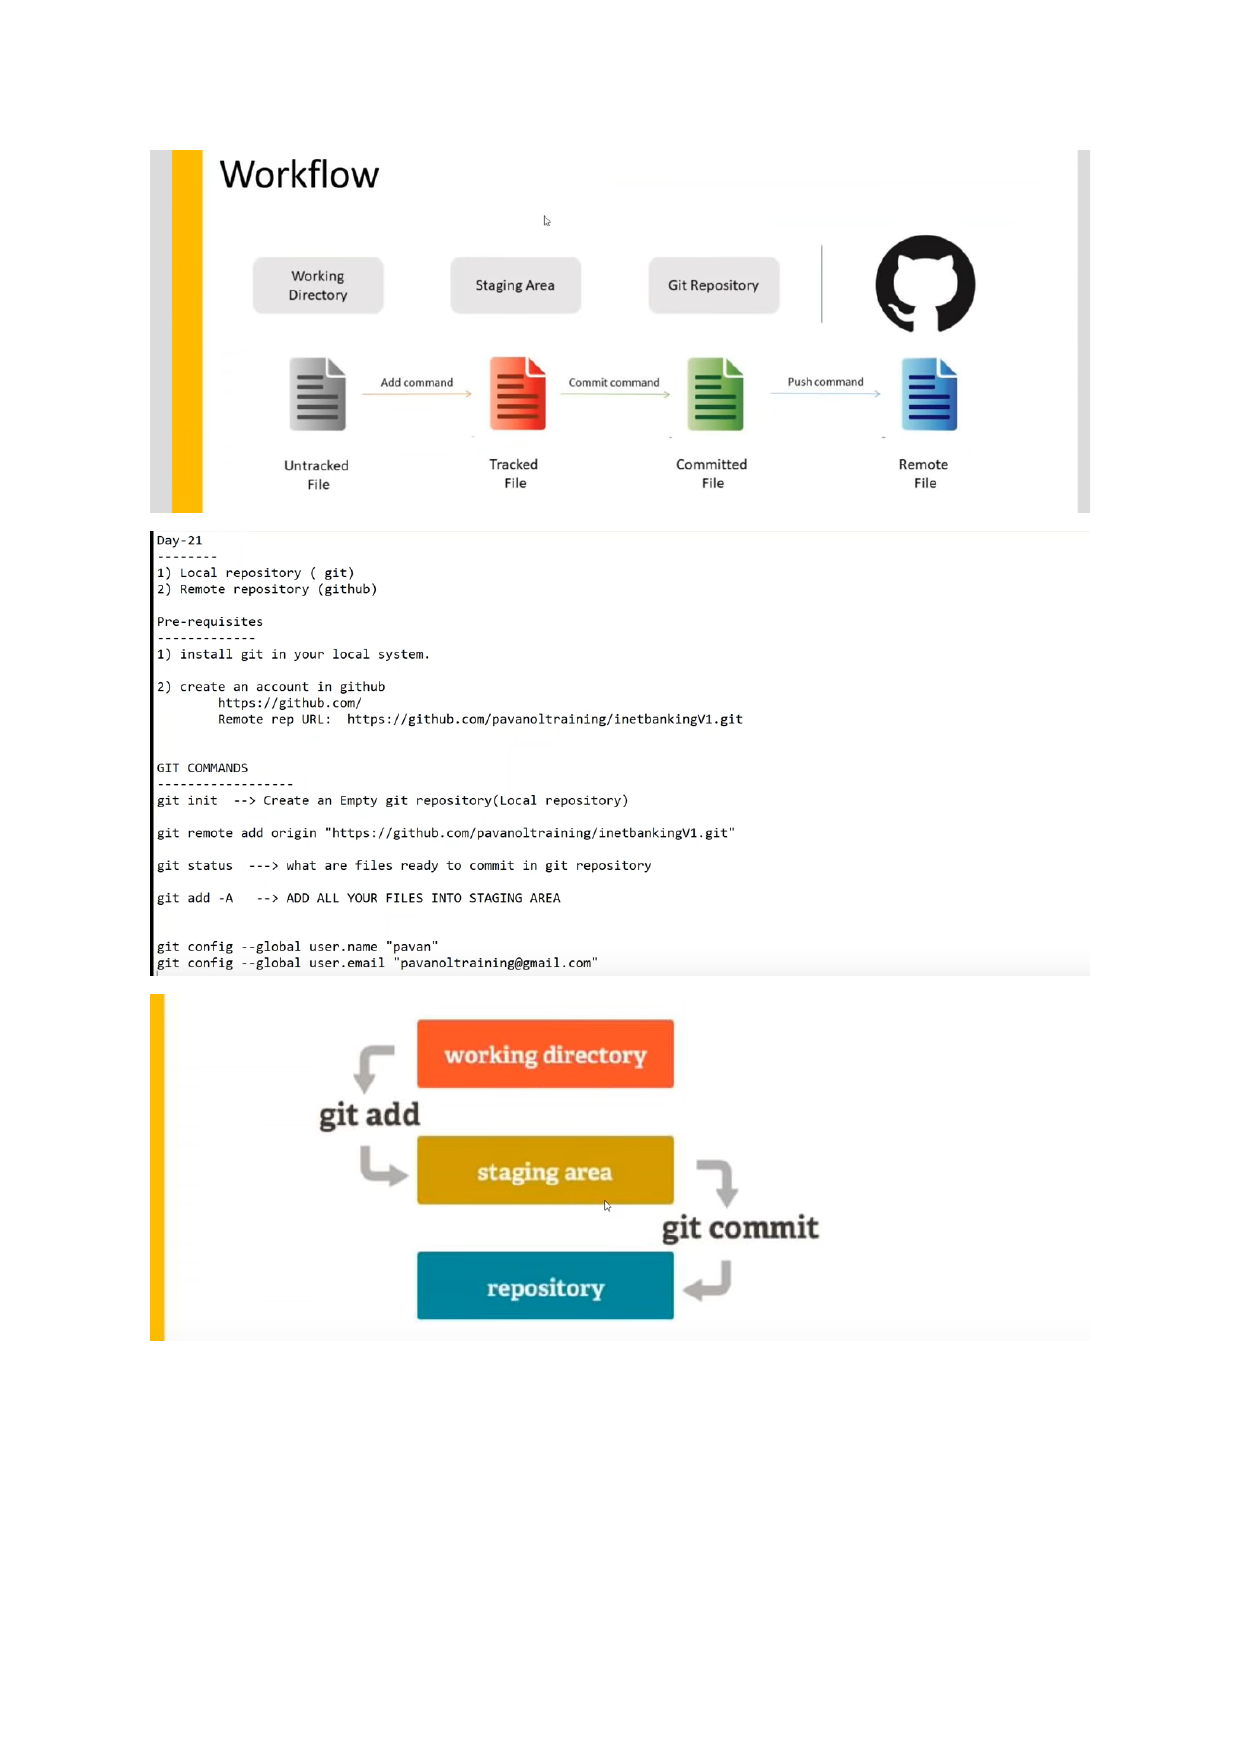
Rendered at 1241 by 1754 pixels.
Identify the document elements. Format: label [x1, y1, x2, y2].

picture [150, 150, 1091, 513]
picture [150, 531, 1091, 976]
picture [150, 994, 1091, 1341]
